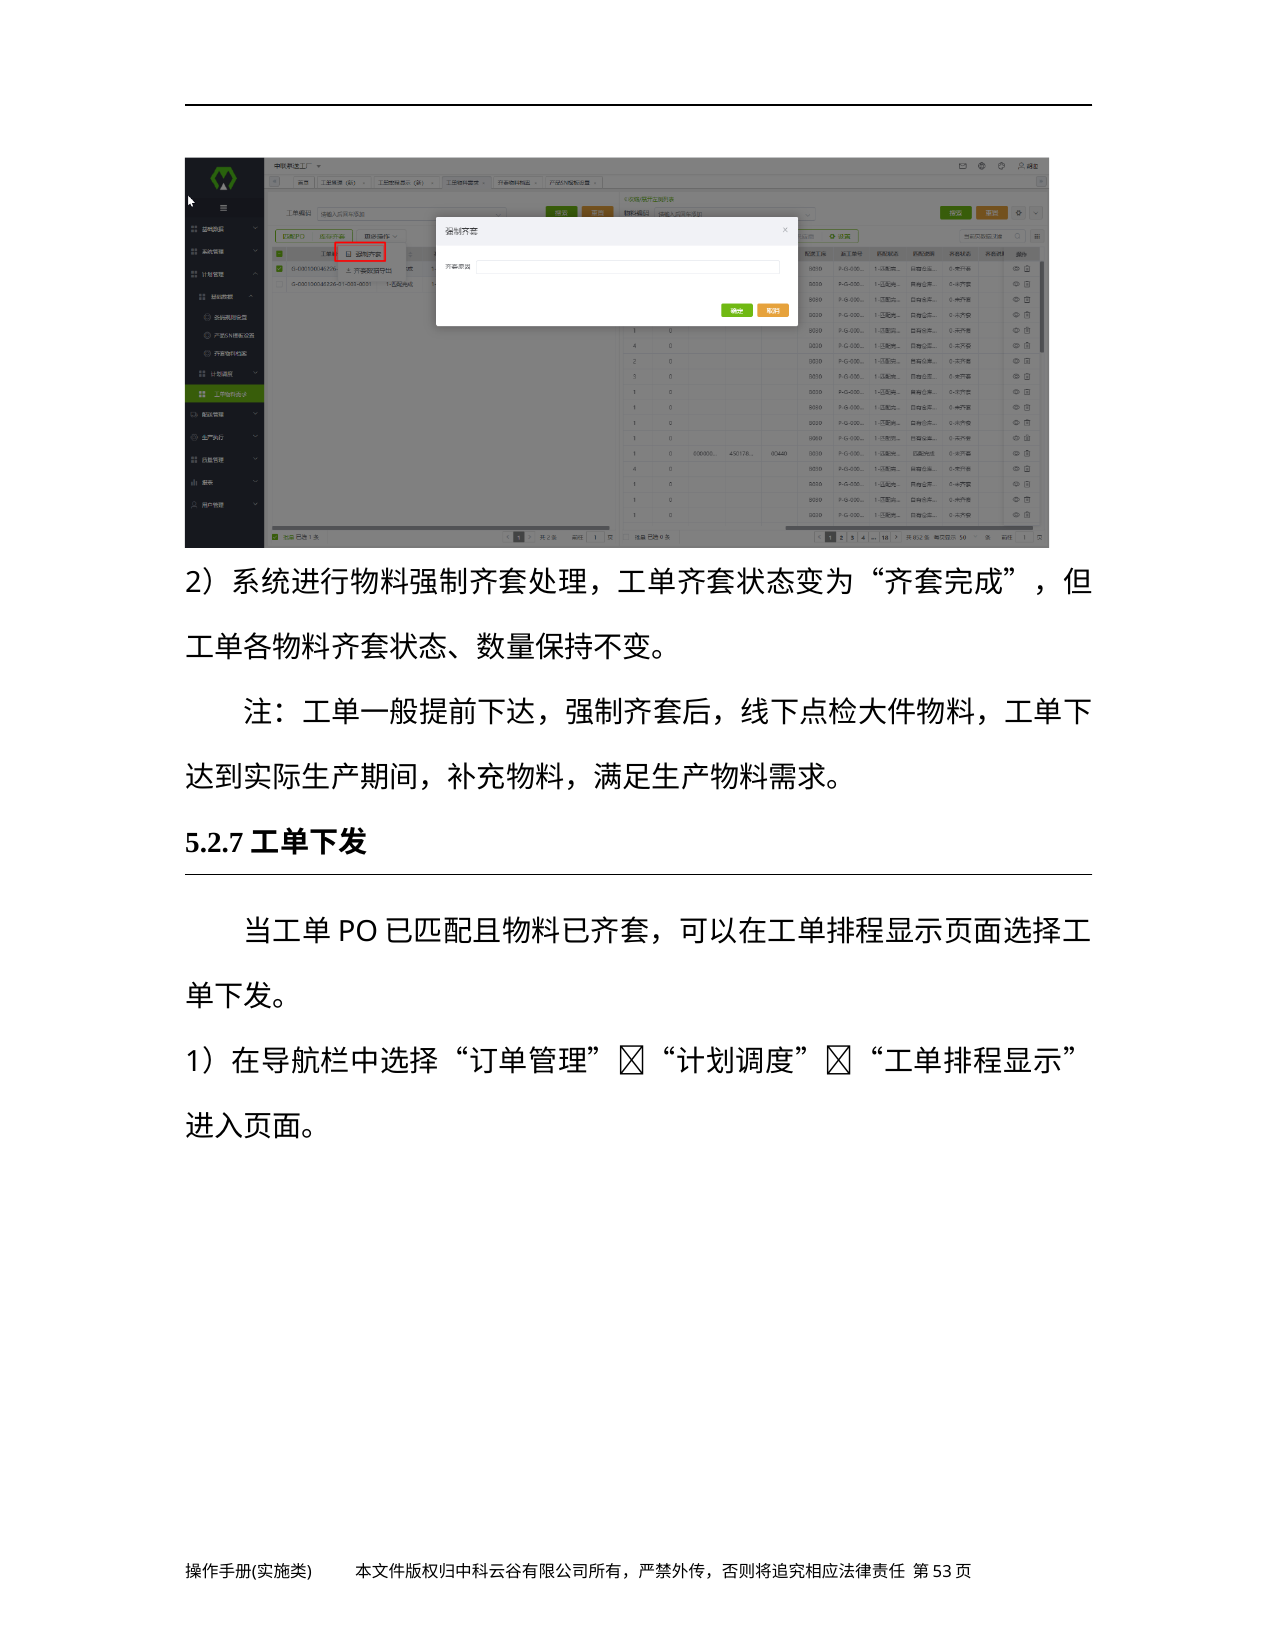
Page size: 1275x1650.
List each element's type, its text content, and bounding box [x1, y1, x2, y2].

text 注：工单一般提前下达，强制齐套后，线下点检大件物料，工单下达到实际生产期间，补充物料，满足生产物料需求。 [185, 677, 1092, 807]
picture [184, 157, 1050, 548]
text 当工单PO已匹配且物料已齐套，可以在工单排程显示页面选择工单下发。 [185, 896, 1092, 1026]
text 工单下发 [185, 807, 1092, 874]
text 2）系统进行物料强制齐套处理，工单齐套状态变为“齐套完成”，但工单各物料齐套状态、数量保持不变。 [185, 547, 1092, 677]
text 1）在导航栏中选择“订单管理”“计划调度”“工单排程显示”进入页面。 [185, 1026, 1092, 1156]
